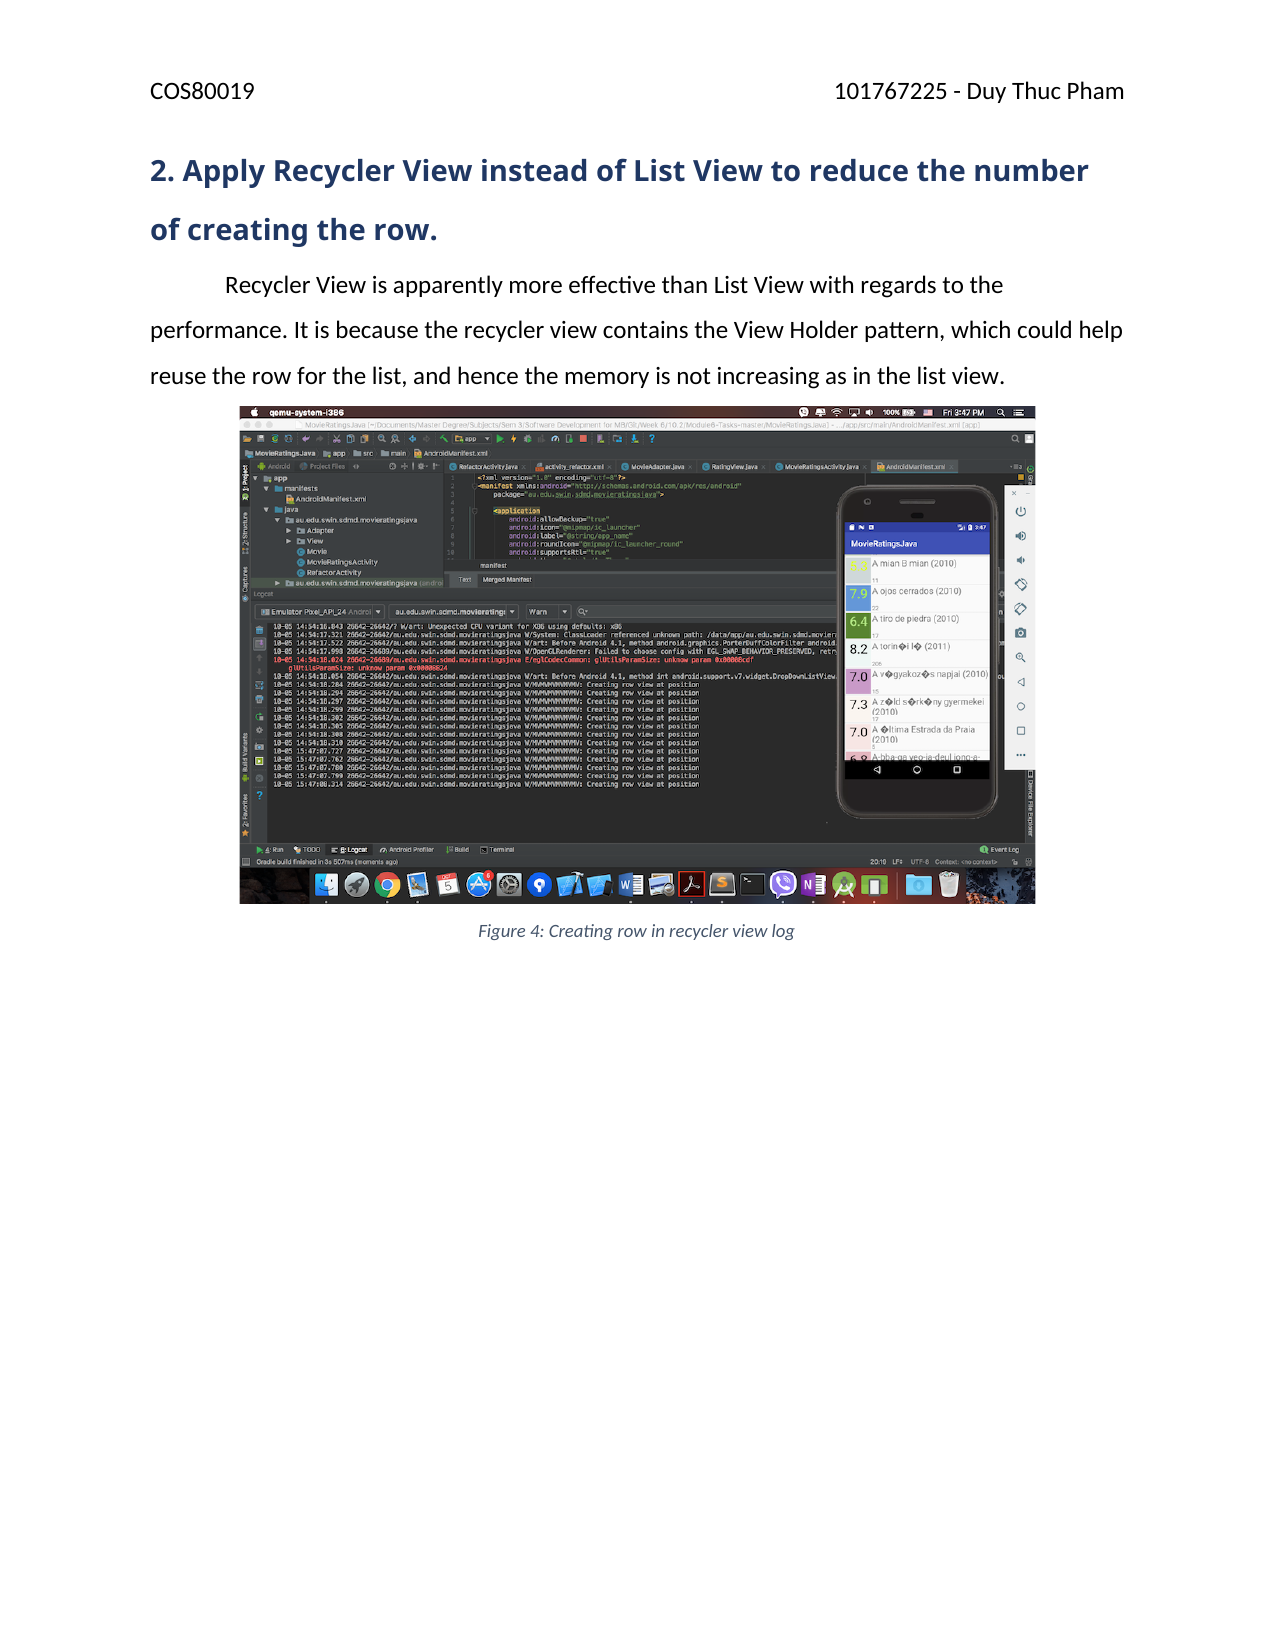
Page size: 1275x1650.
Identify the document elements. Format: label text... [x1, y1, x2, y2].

picture [239, 406, 1036, 904]
subtitle 2. Apply Recycler View instead of List View to reduce the number of creating the row. [150, 150, 1125, 249]
text Recycler View is apparently more effective than List View with regards to the performance. It is because the recycler view contains the View Holder pattern, which could help reuse the row for the list, and hence the memory is not increasing as in the list view. [150, 269, 1125, 391]
text Figure 4: Creating row in recycler view log [150, 919, 1125, 942]
